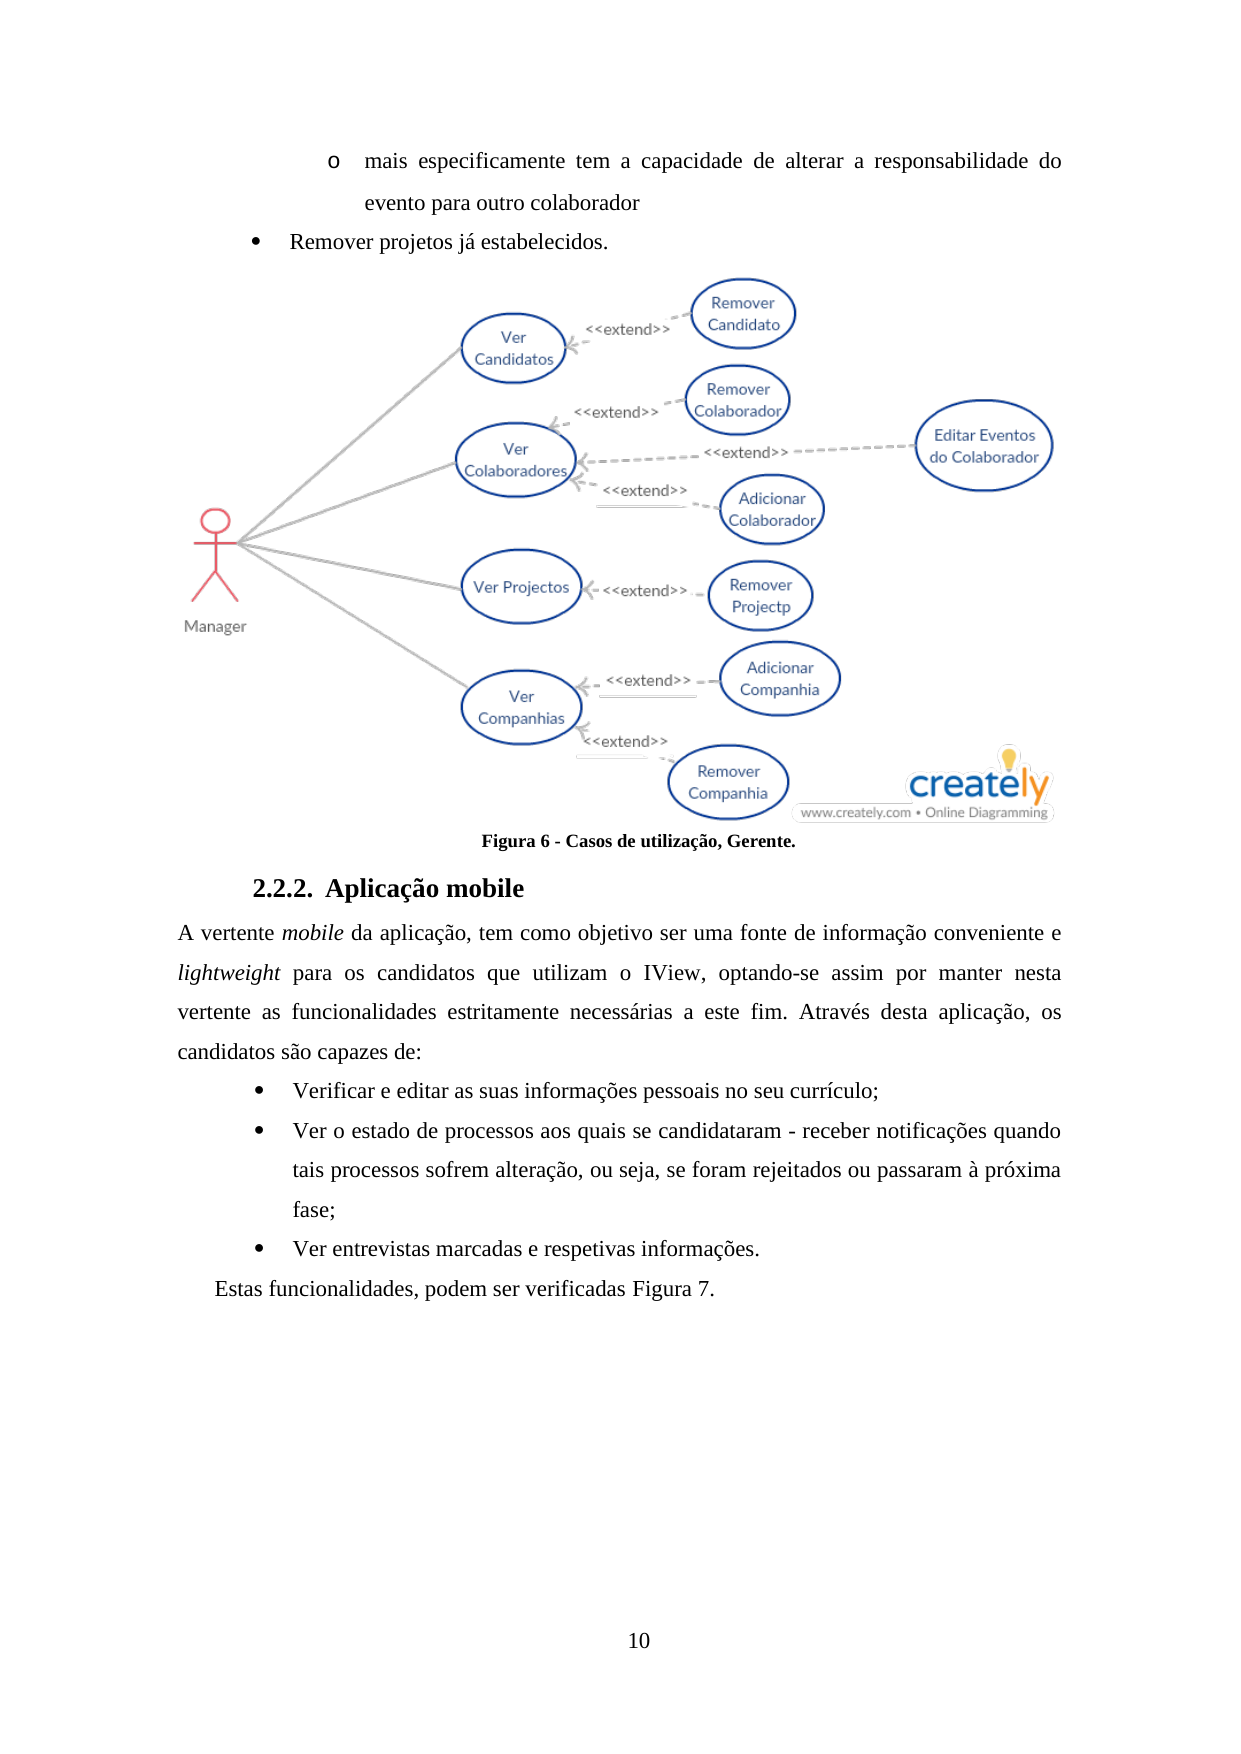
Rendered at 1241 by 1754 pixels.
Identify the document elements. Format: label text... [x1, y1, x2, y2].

text Estas funcionalidades, podem ser verificadas Figura 6. [177, 1274, 1063, 1301]
list Remover projetos já estabelecidos. [252, 228, 1063, 255]
text Figura 6 - Casos de utilização, Gerente. [177, 831, 1063, 852]
list Ver o estado de processos aos quais se candidataram - receber notificações quando tais processos sofrem alteração, ou seja, se foram rejeitados ou passaram à próxima fase; [255, 1117, 1063, 1222]
list mais especificamente tem a capacidade de alterar a responsabilidade do evento para outro colaborador [327, 148, 1063, 215]
subtitle Aplicação mobile [252, 873, 1063, 904]
list Verificar e editar as suas informações pessoais no seu currículo; [255, 1077, 1063, 1103]
text A vertente mobile da aplicação, tem como objetivo ser uma fonte de informação conveniente e lightweight para os candidatos que utilizam o IView, optando-se assim por manter nesta vertente as funcionalidades estritamente necessárias a este fim. Através desta aplicação, os candidatos são capazes de: [177, 919, 1063, 1064]
picture [177, 267, 1063, 831]
list Ver entrevistas marcadas e respetivas informações. [255, 1235, 1063, 1261]
